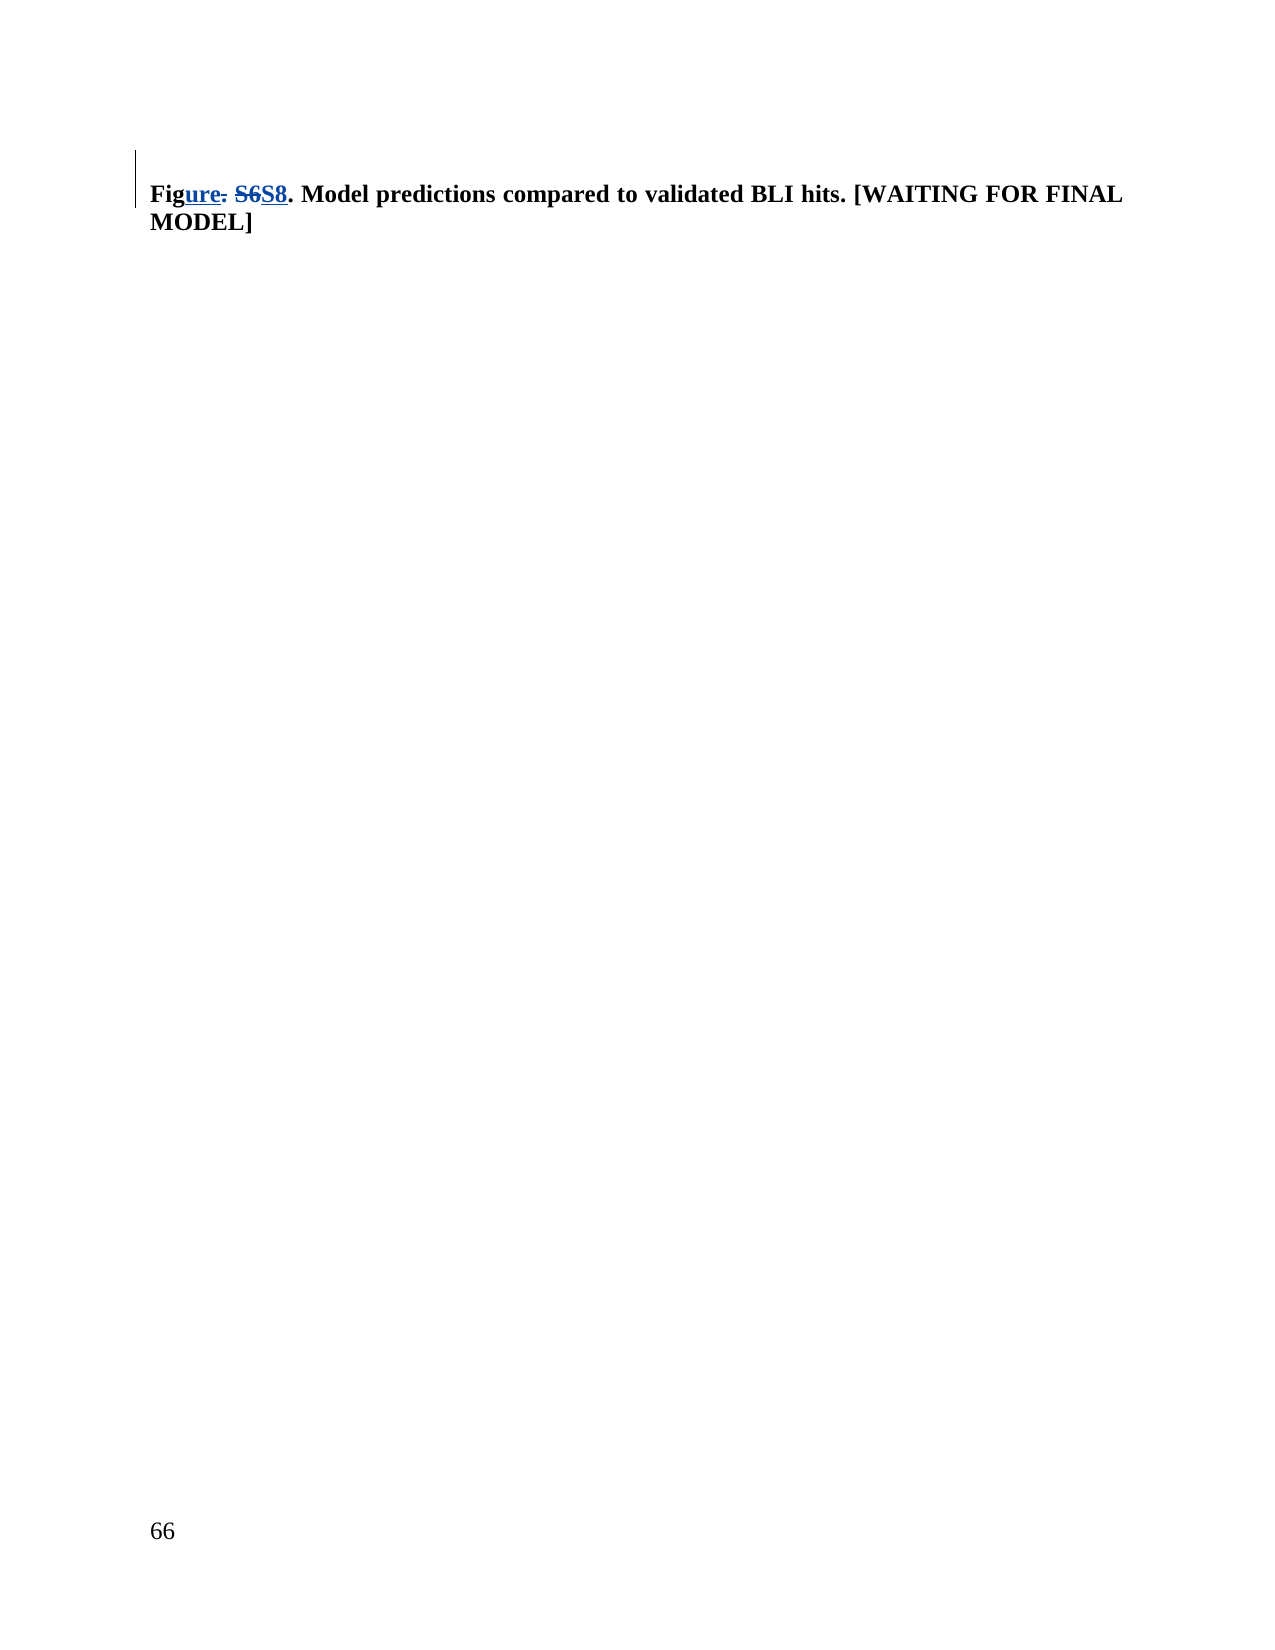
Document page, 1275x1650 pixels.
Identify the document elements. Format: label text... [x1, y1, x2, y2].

text Fig . Model predictions compared to validated BLI hits. [WAITING FOR FINAL MODEL] [150, 179, 1125, 236]
